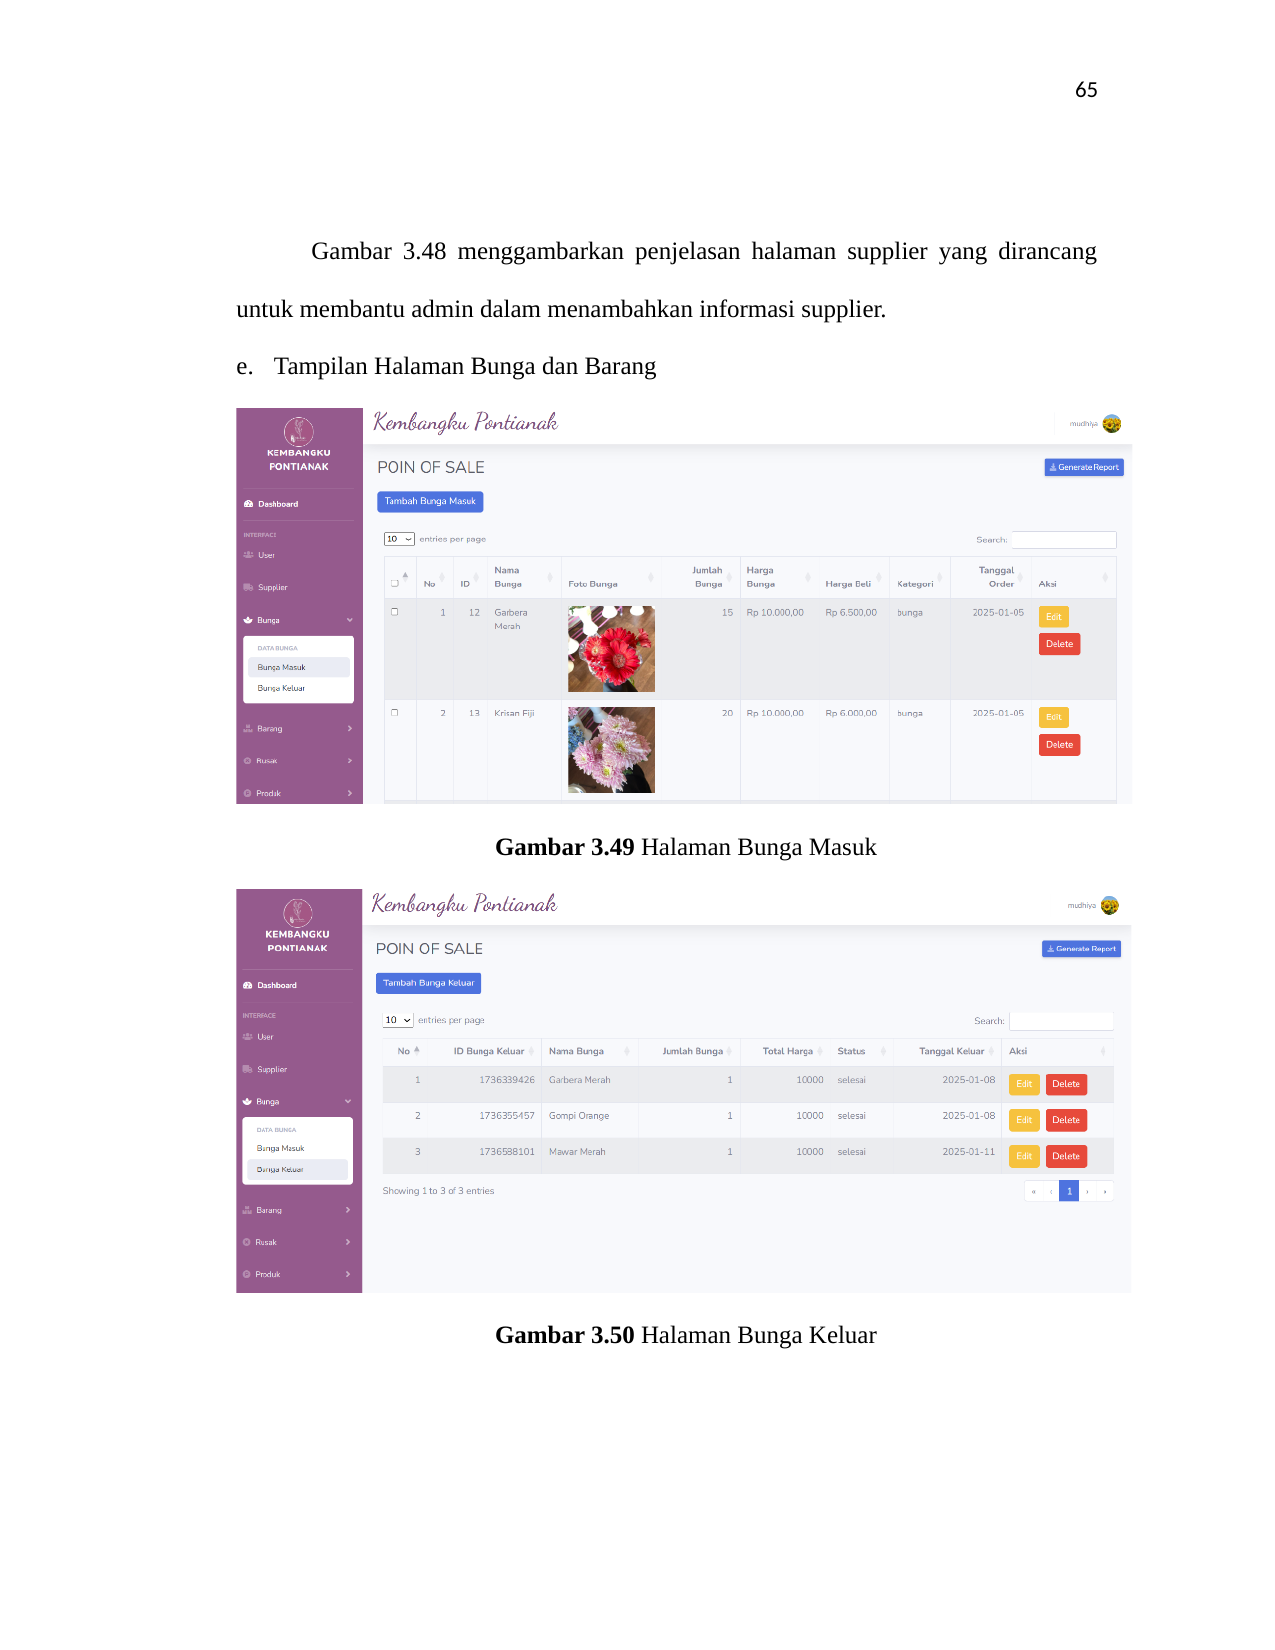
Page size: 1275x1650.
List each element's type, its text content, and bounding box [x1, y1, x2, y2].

picture [236, 889, 1132, 1293]
list Gambar 3.50 Halaman Bunga Keluar [274, 1320, 1098, 1349]
list Gambar 3.49 Halaman Bunga Masuk [274, 832, 1098, 860]
picture [236, 408, 1133, 804]
list Tampilan Halaman Bunga dan Barang [236, 351, 1098, 380]
text Gambar 3.48 menggambarkan penjelasan halaman supplier yang dirancang untuk membantu admin dalam menambahkan informasi supplier. [236, 236, 1098, 322]
